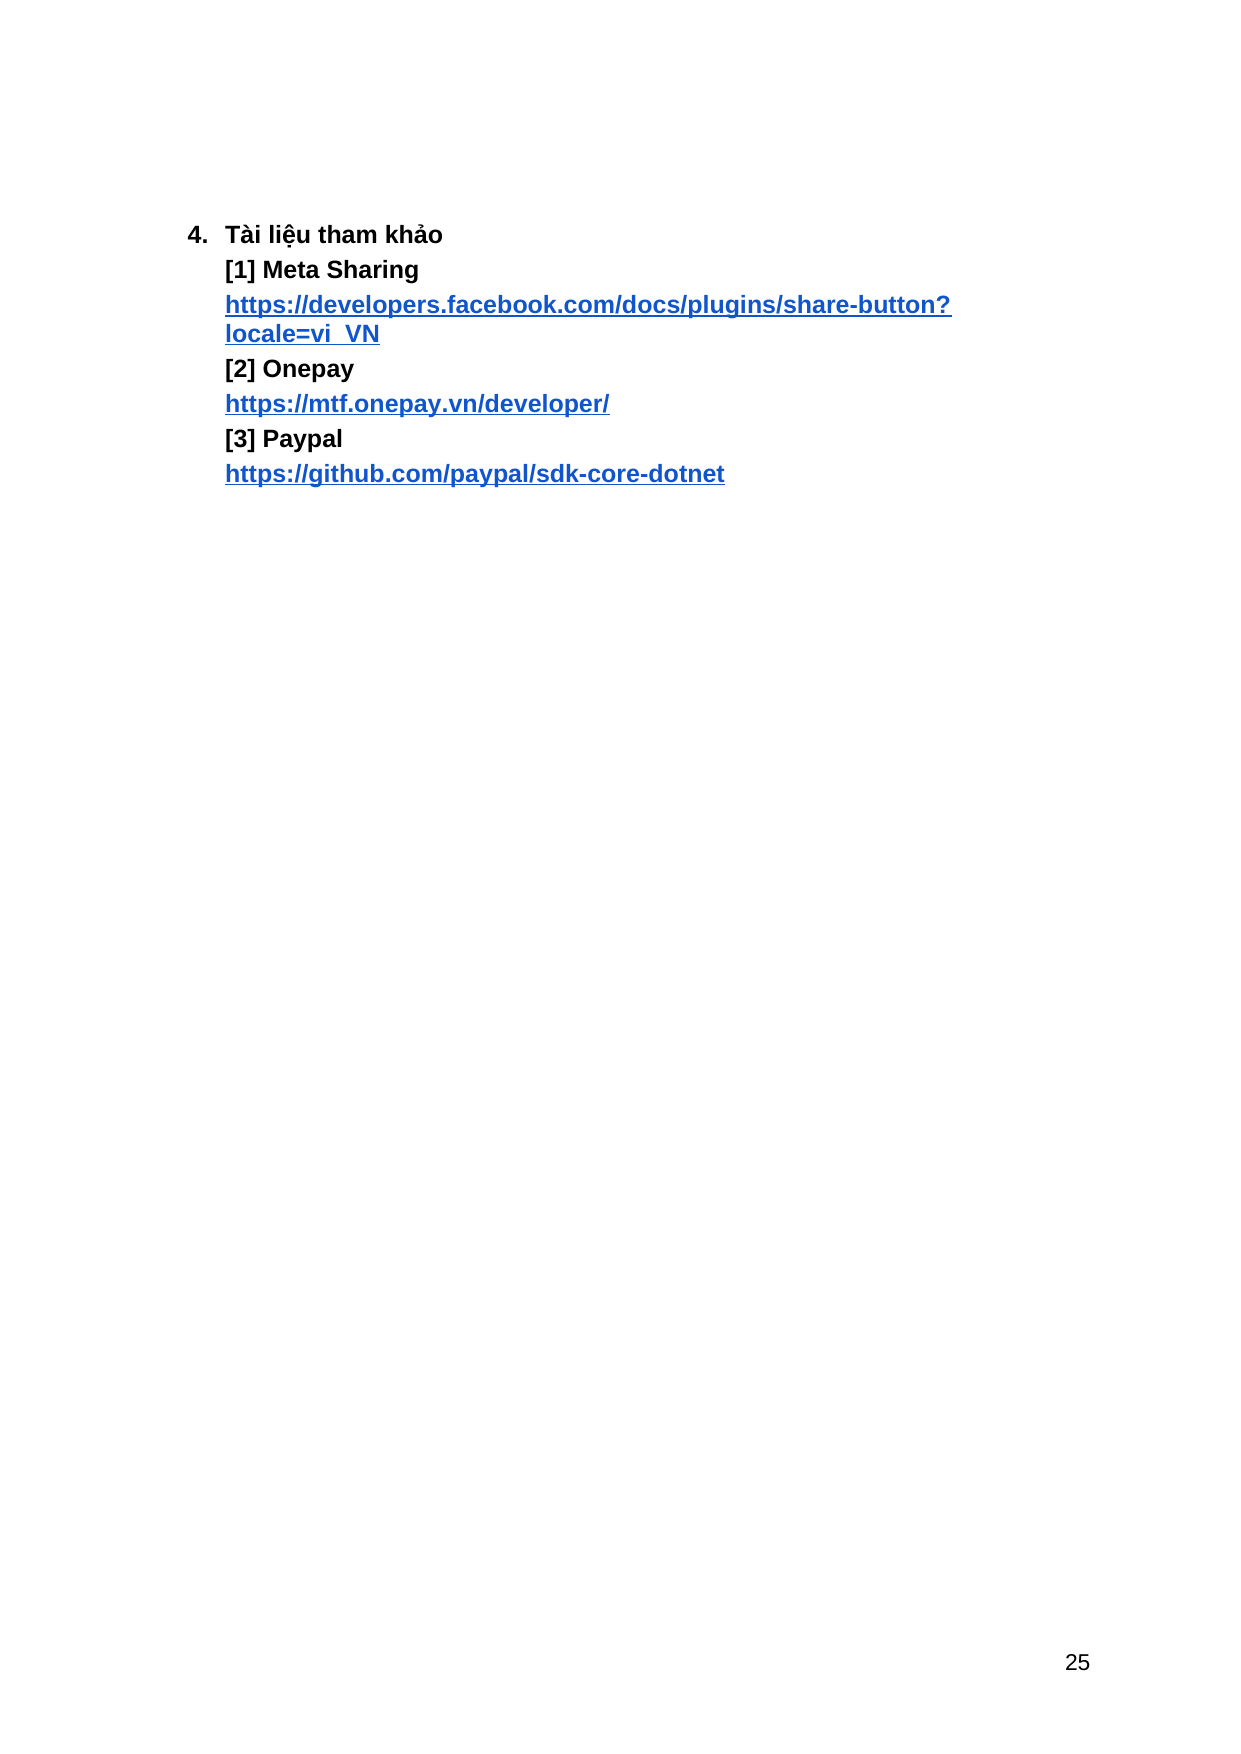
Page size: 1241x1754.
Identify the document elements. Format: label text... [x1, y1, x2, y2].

text https://mtf.onepay.vn/developer/ [225, 389, 1090, 418]
text https://github.com/paypal/sdk-core-dotnet [225, 459, 1090, 488]
text [3] Paypal [225, 424, 1090, 453]
text [1] Meta Sharing [225, 255, 1090, 284]
text https://developers.facebook.com/docs/plugins/share-button?locale=vi_VN [225, 290, 1090, 348]
subtitle Tài liệu tham khảo [187, 220, 1090, 249]
text [2] Onepay [225, 354, 1090, 383]
